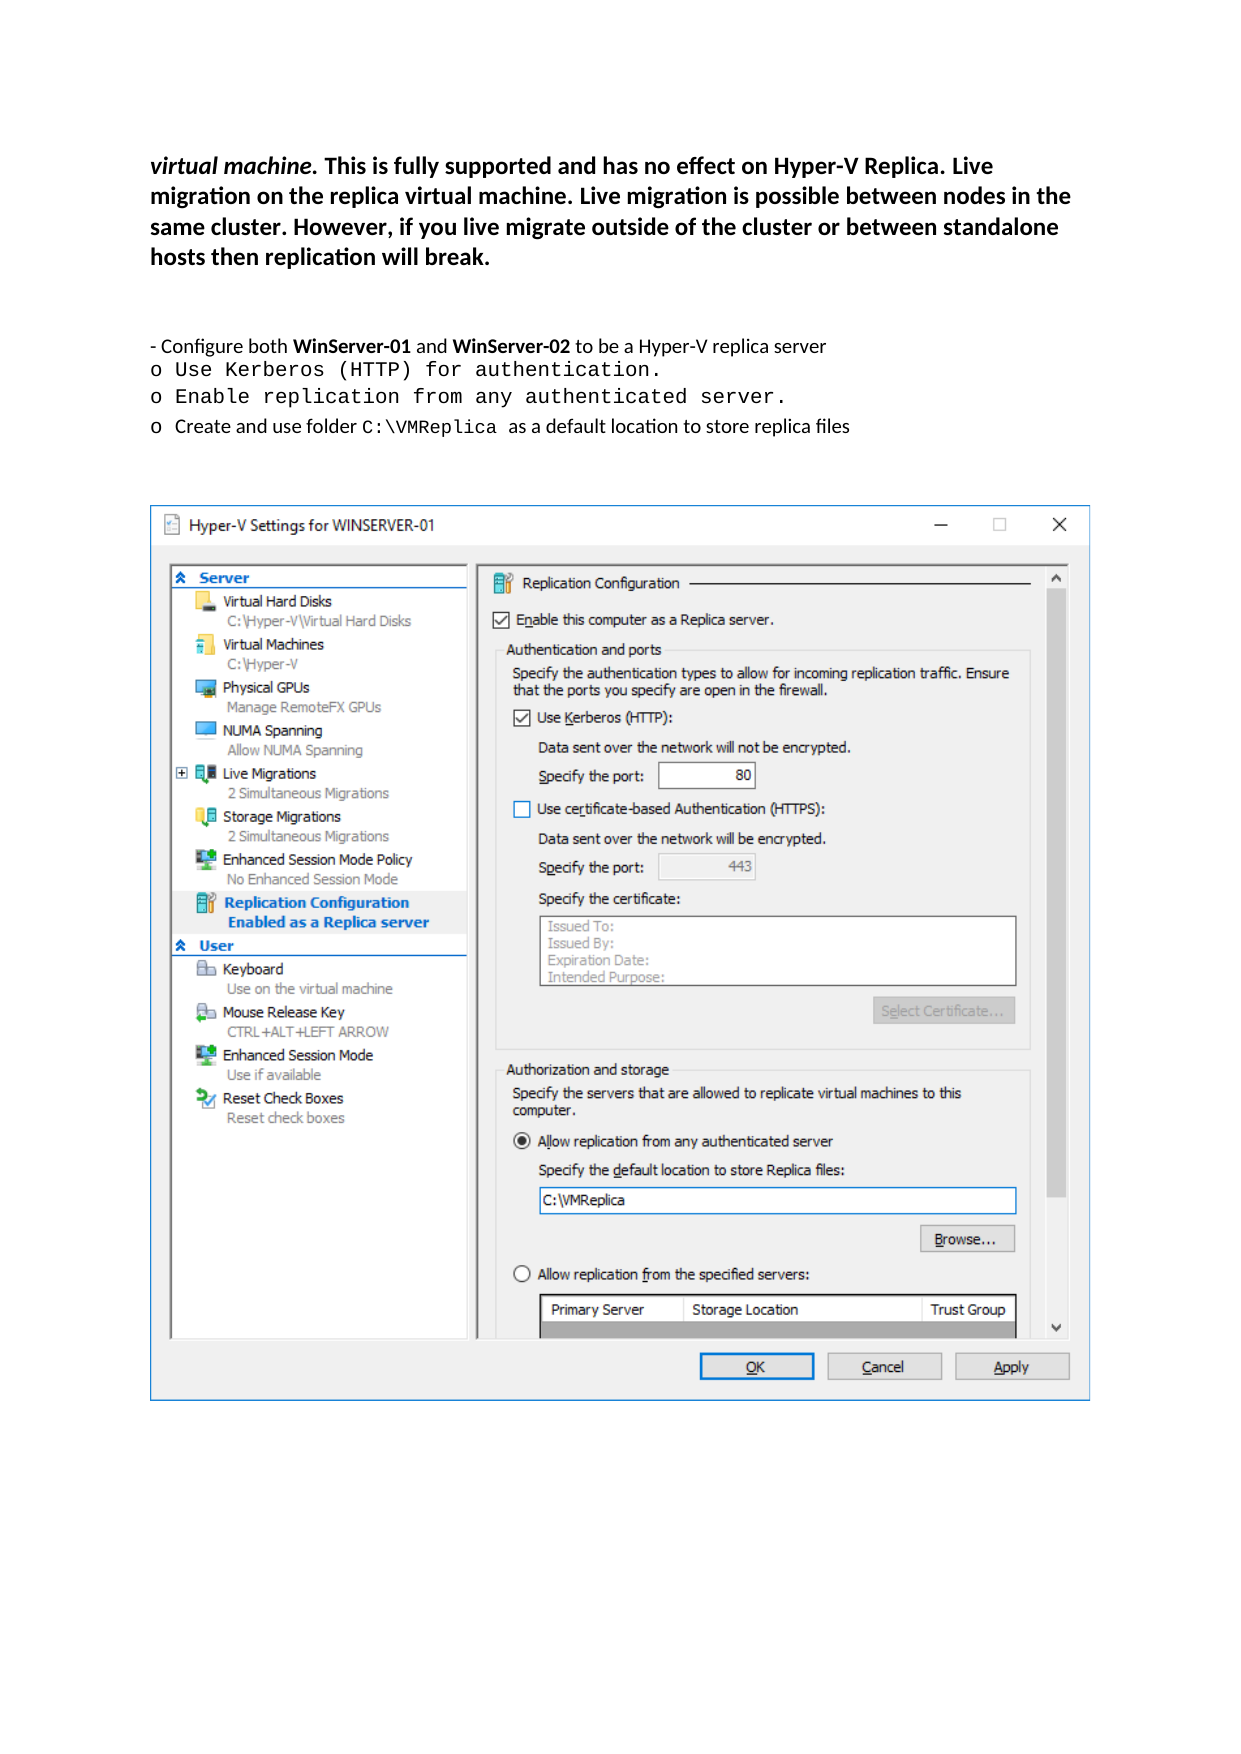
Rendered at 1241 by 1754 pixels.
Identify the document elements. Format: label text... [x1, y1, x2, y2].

picture [150, 505, 1091, 1401]
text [150, 150, 1090, 272]
text o Use Kerberos (HTTP) for authentication. [150, 358, 1090, 382]
text o Enable replication from any authenticated server. [150, 386, 1090, 409]
text o Create and use folder C:\VMReplica as a default location to store replica files [150, 413, 1090, 439]
text - Configure both WinServer-01 and WinServer-02 to be a Hyper-V replica server [150, 333, 1090, 358]
